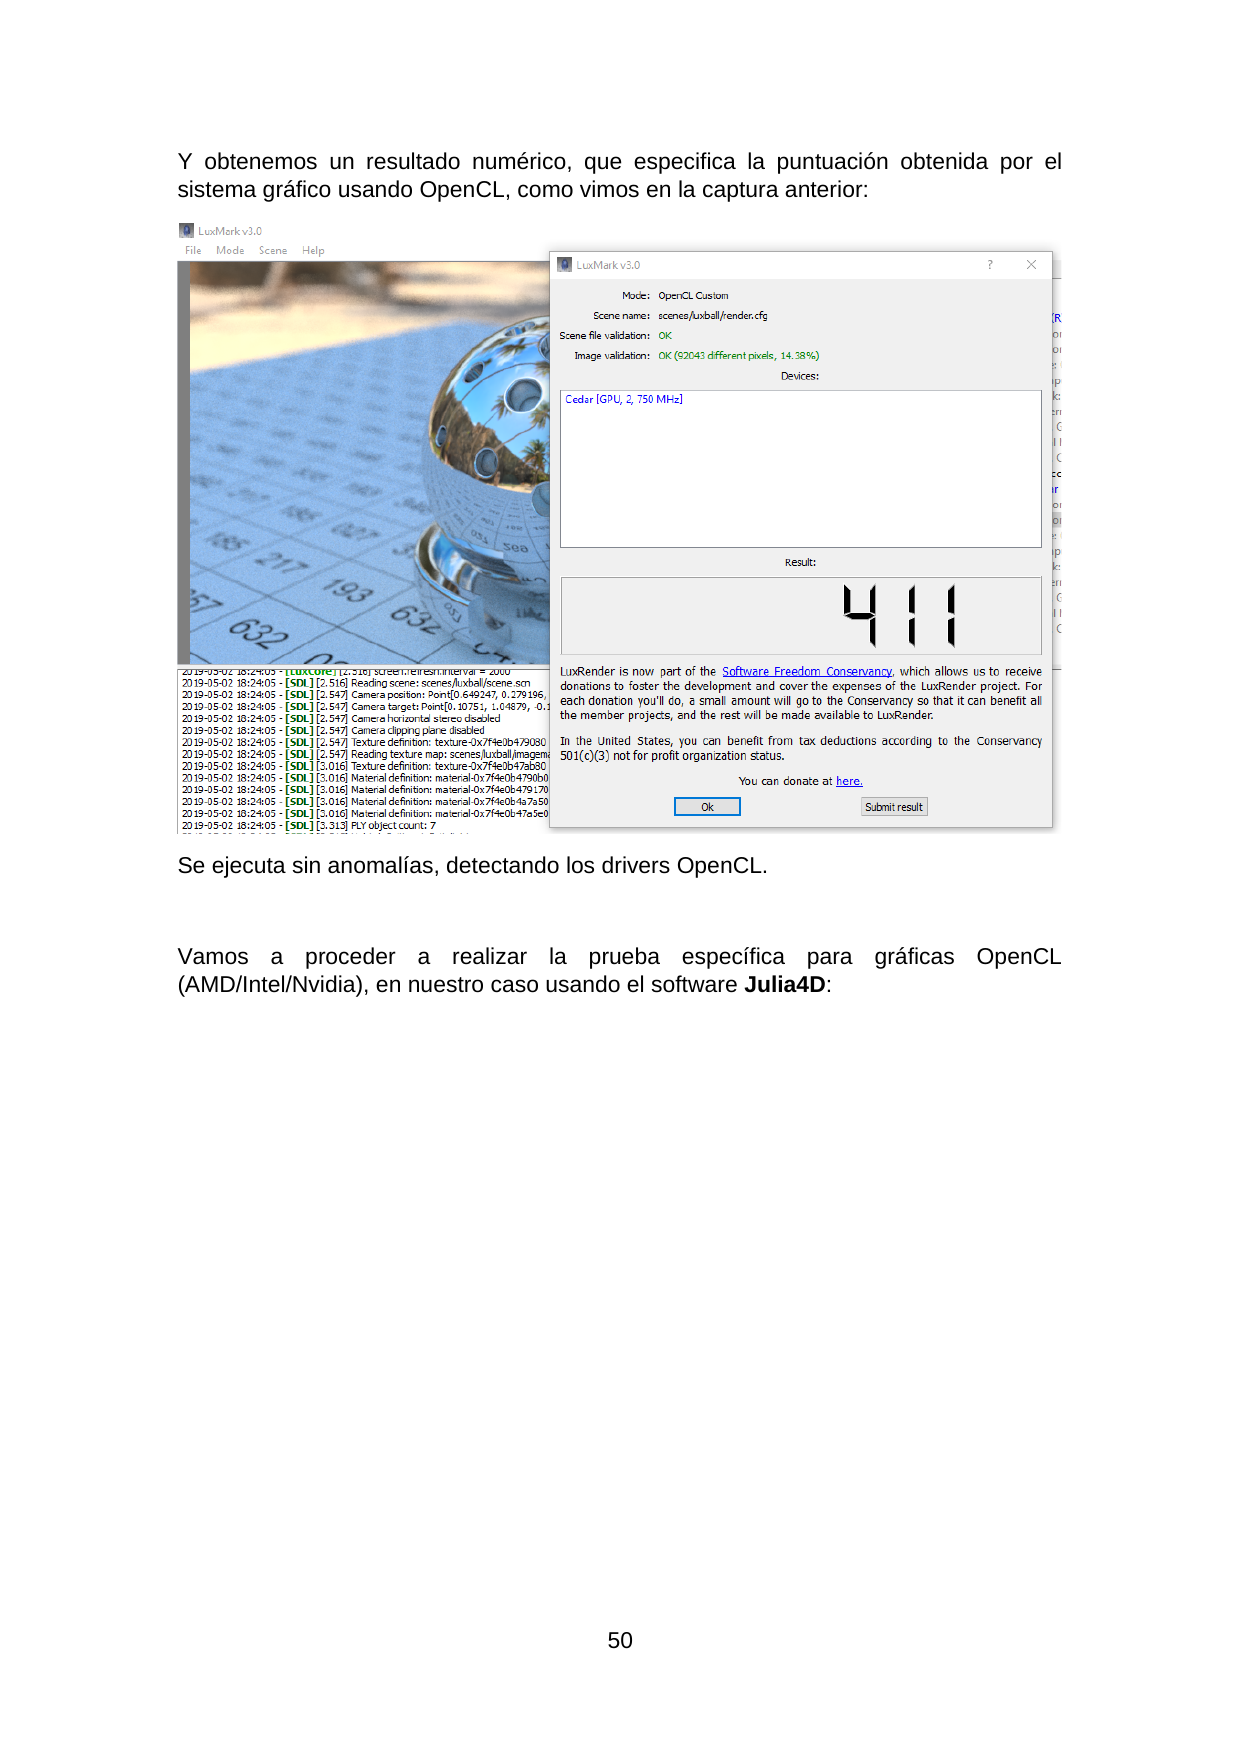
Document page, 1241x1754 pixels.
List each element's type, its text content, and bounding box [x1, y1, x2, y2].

text Vamos a proceder a realizar la prueba específica para gráficas OpenCL (AMD/Intel/Nvidia), en nuestro caso usando el software Julia4D: [177, 943, 1063, 997]
picture [177, 221, 1062, 834]
text Se ejecuta sin anomalías, detectando los drivers OpenCL. [177, 852, 1063, 879]
text Y obtenemos un resultado numérico, que especifica la puntuación obtenida por el sistema gráfico usando OpenCL, como vimos en la captura anterior: [177, 148, 1063, 202]
